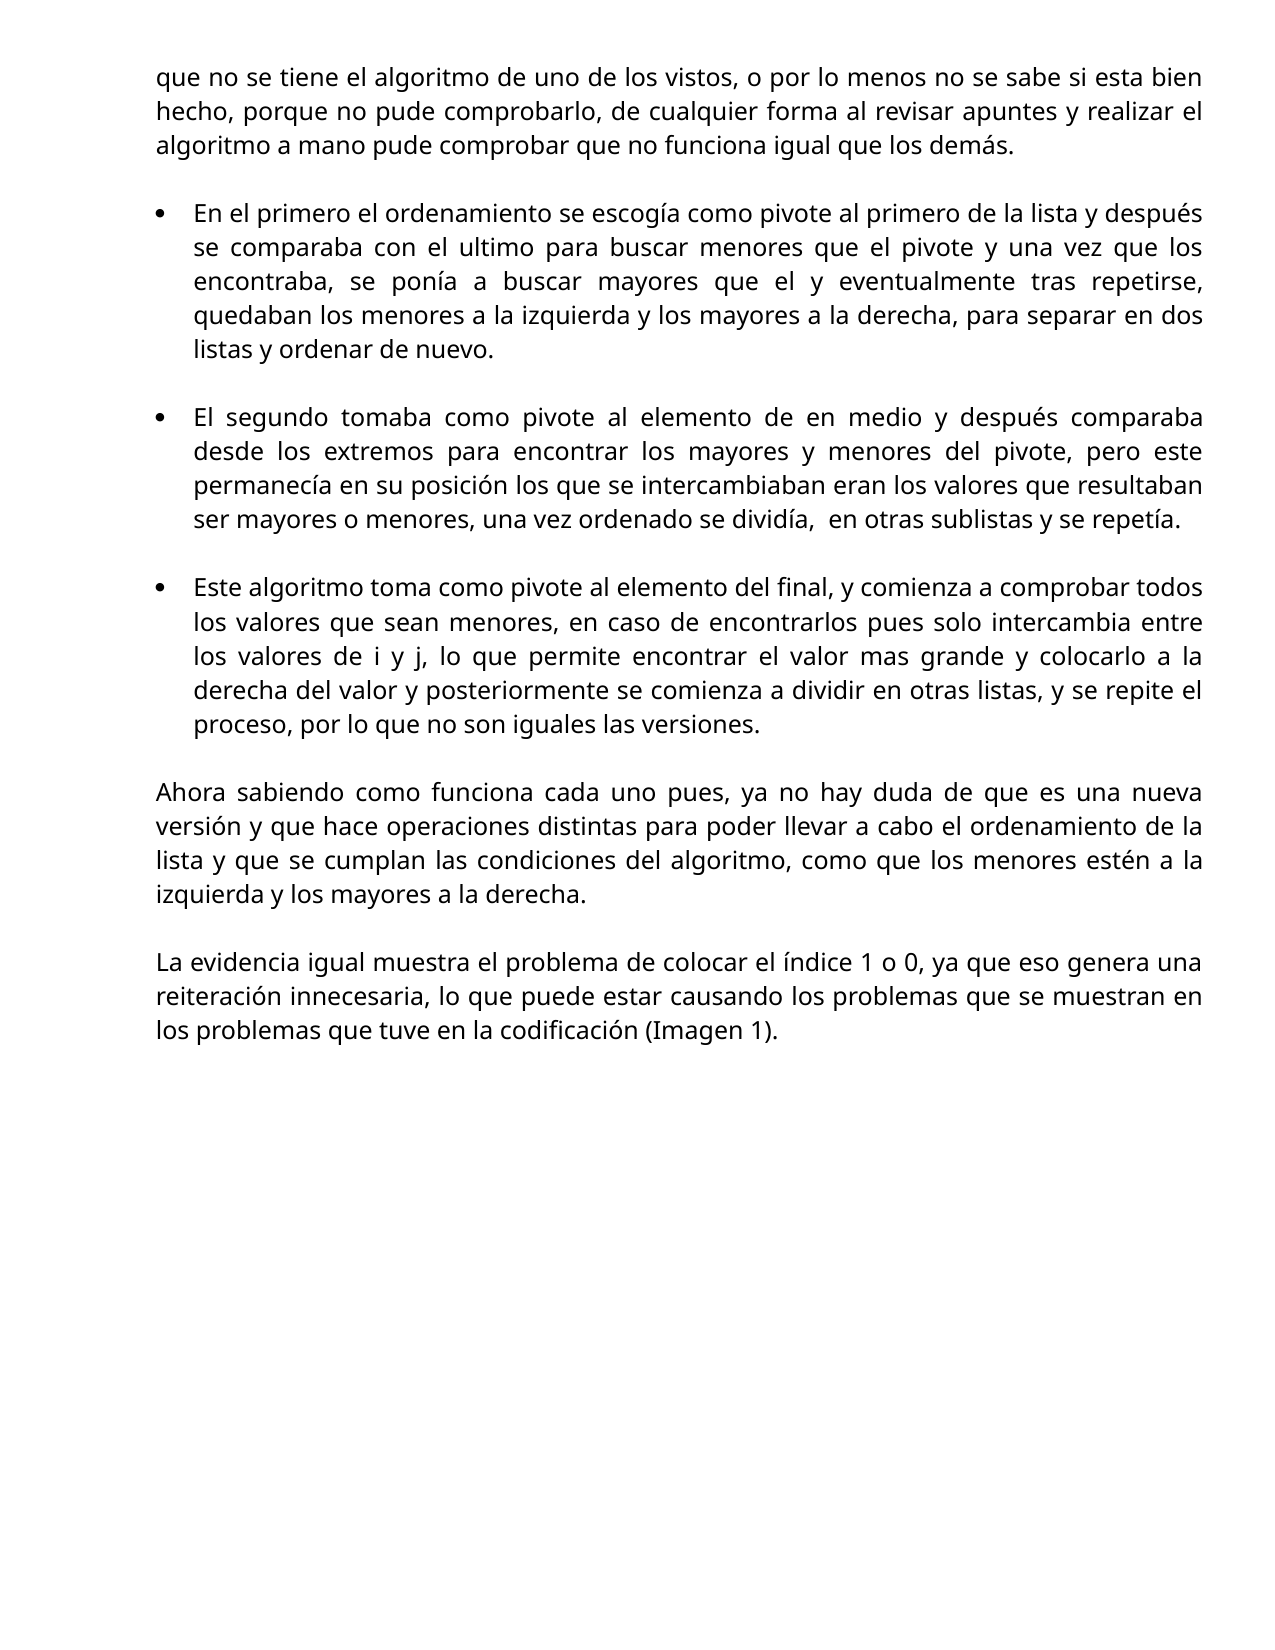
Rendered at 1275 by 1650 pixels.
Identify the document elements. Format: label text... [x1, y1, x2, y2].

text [156, 59, 1205, 161]
text Ahora sabiendo como funciona cada uno pues, ya no hay duda de que es una nueva versión y que hace operaciones distintas para poder llevar a cabo el ordenamiento de la lista y que se cumplan las condiciones del algoritmo, como que los menores estén a la izquierda y los mayores a la derecha. [156, 774, 1205, 911]
text La evidencia igual muestra el problema de colocar el índice 1 o 0, ya que eso genera una reiteración innecesaria, lo que puede estar causando los problemas que se muestran en los problemas que tuve en la codificación (Imagen 1). [156, 945, 1205, 1047]
list El segundo tomaba como pivote al elemento de en medio y después comparaba desde los extremos para encontrar los mayores y menores del pivote, pero este permanecía en su posición los que se intercambiaban eran los valores que resultaban ser mayores o menores, una vez ordenado se dividía, en otras sublistas y se repetía. [156, 400, 1205, 536]
list En el primero el ordenamiento se escogía como pivote al primero de la lista y después se comparaba con el ultimo para buscar menores que el pivote y una vez que los encontraba, se ponía a buscar mayores que el y eventualmente tras repetirse, quedaban los menores a la izquierda y los mayores a la derecha, para separar en dos listas y ordenar de nuevo. [156, 195, 1205, 366]
list Este algoritmo toma como pivote al elemento del final, y comienza a comprobar todos los valores que sean menores, en caso de encontrarlos pues solo intercambia entre los valores de i y j, lo que permite encontrar el valor mas grande y colocarlo a la derecha del valor y posteriormente se comienza a dividir en otras listas, y se repite el proceso, por lo que no son iguales las versiones. [156, 570, 1205, 740]
